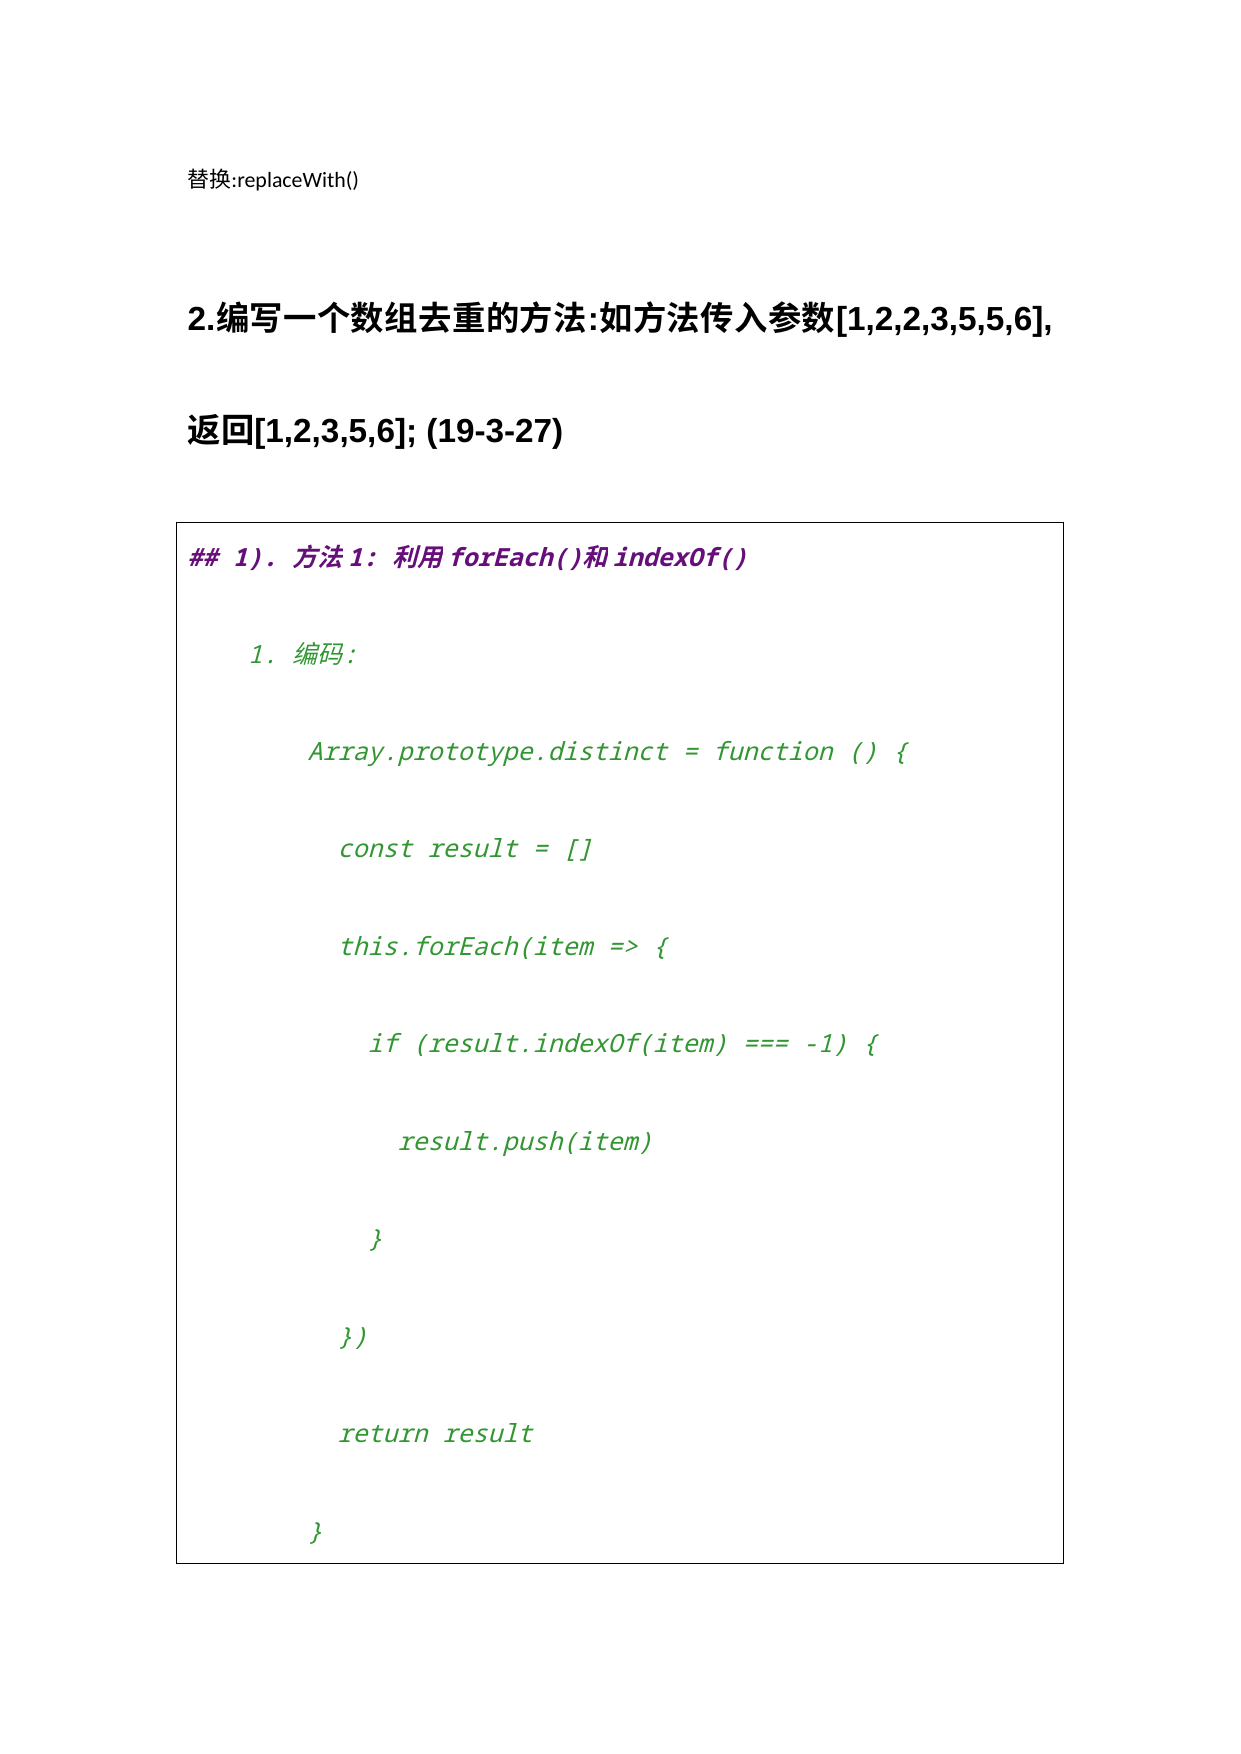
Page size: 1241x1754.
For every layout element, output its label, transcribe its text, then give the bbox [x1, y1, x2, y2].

subtitle 2.编写一个数组去重的方法:如方法传入参数[1,2,2,3,5,5,6],返回[1,2,3,5,6]; (19-3-27) [187, 283, 1053, 460]
text 替换:replaceWith() [187, 162, 1053, 194]
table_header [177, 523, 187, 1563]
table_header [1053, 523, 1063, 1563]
